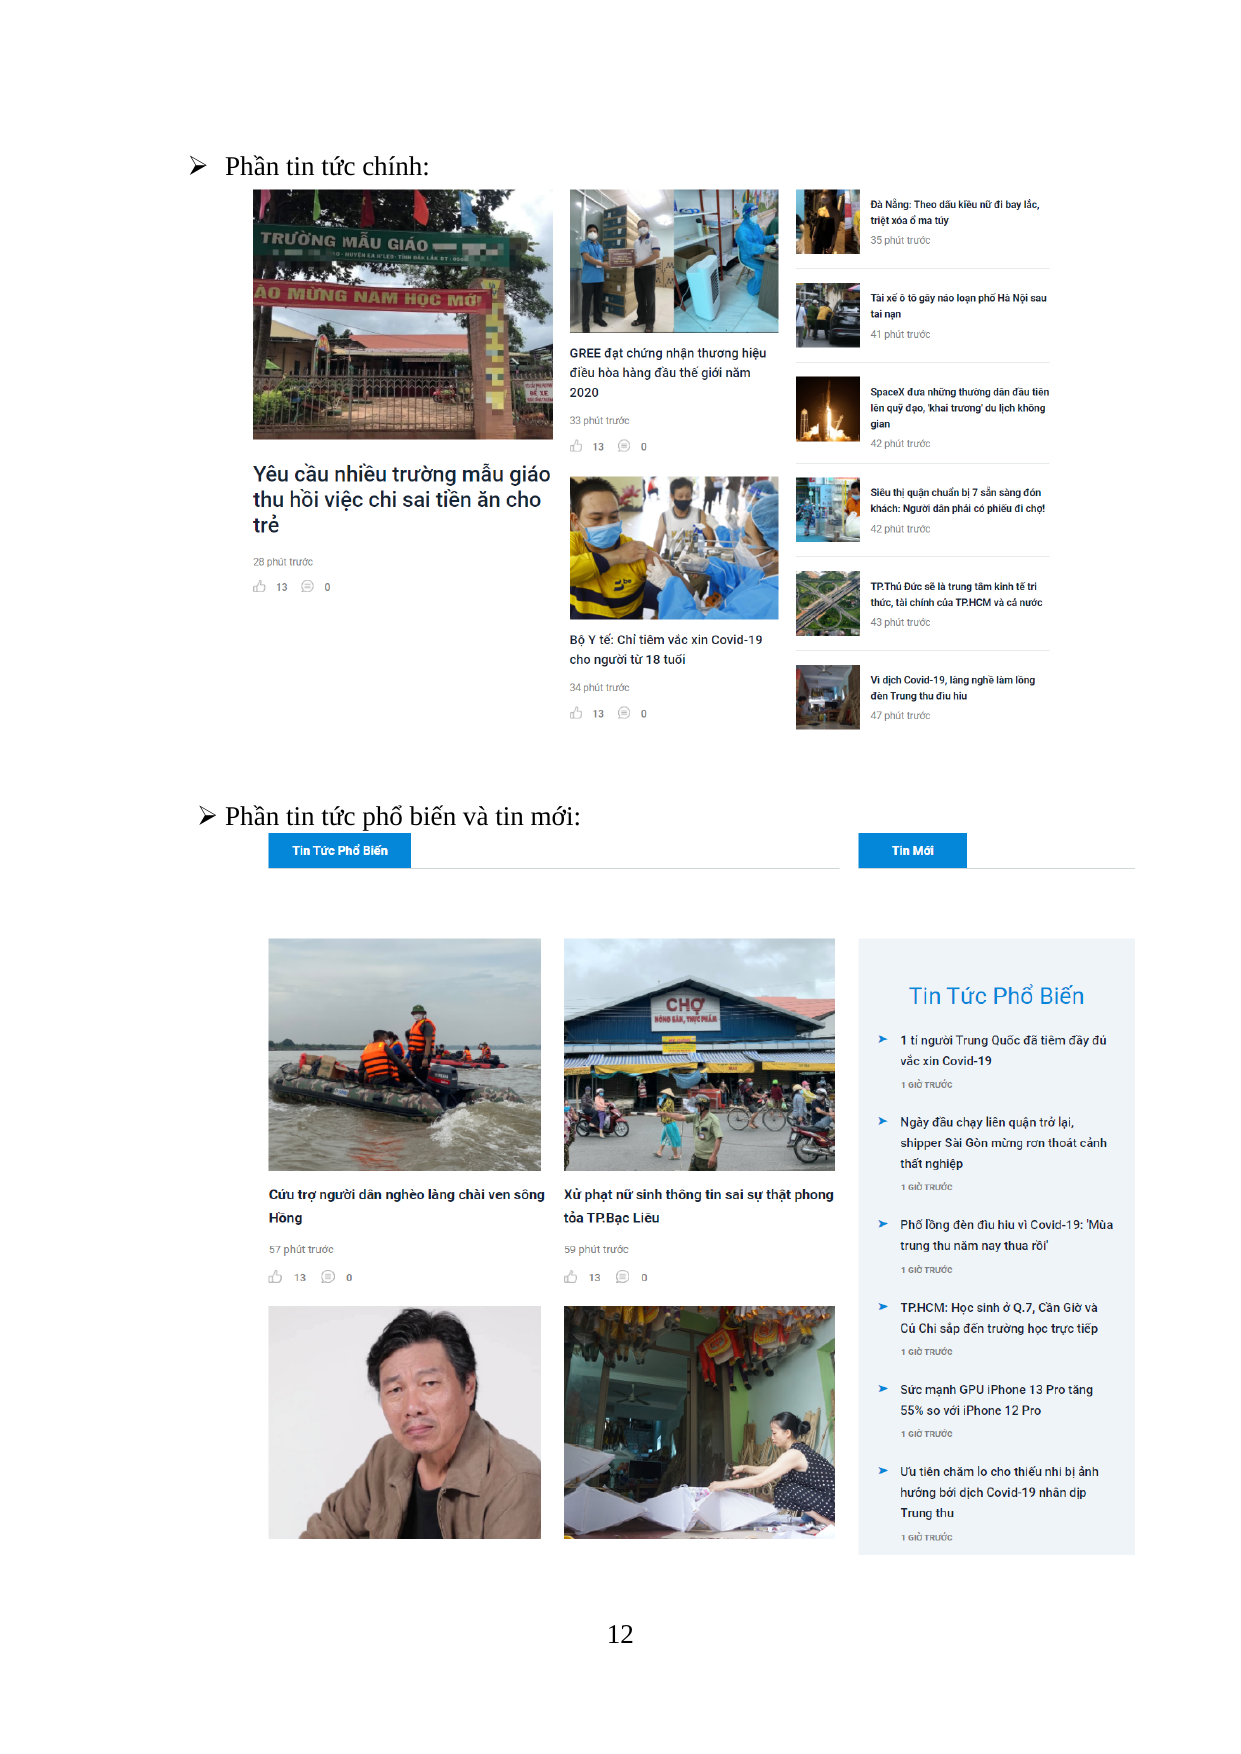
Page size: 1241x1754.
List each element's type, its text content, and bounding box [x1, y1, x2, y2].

picture [206, 183, 1147, 731]
list Phần tin tức chính: [187, 150, 1090, 181]
picture [225, 833, 1166, 1555]
list Phần tin tức phổ biến và tin mới: [197, 800, 1090, 831]
